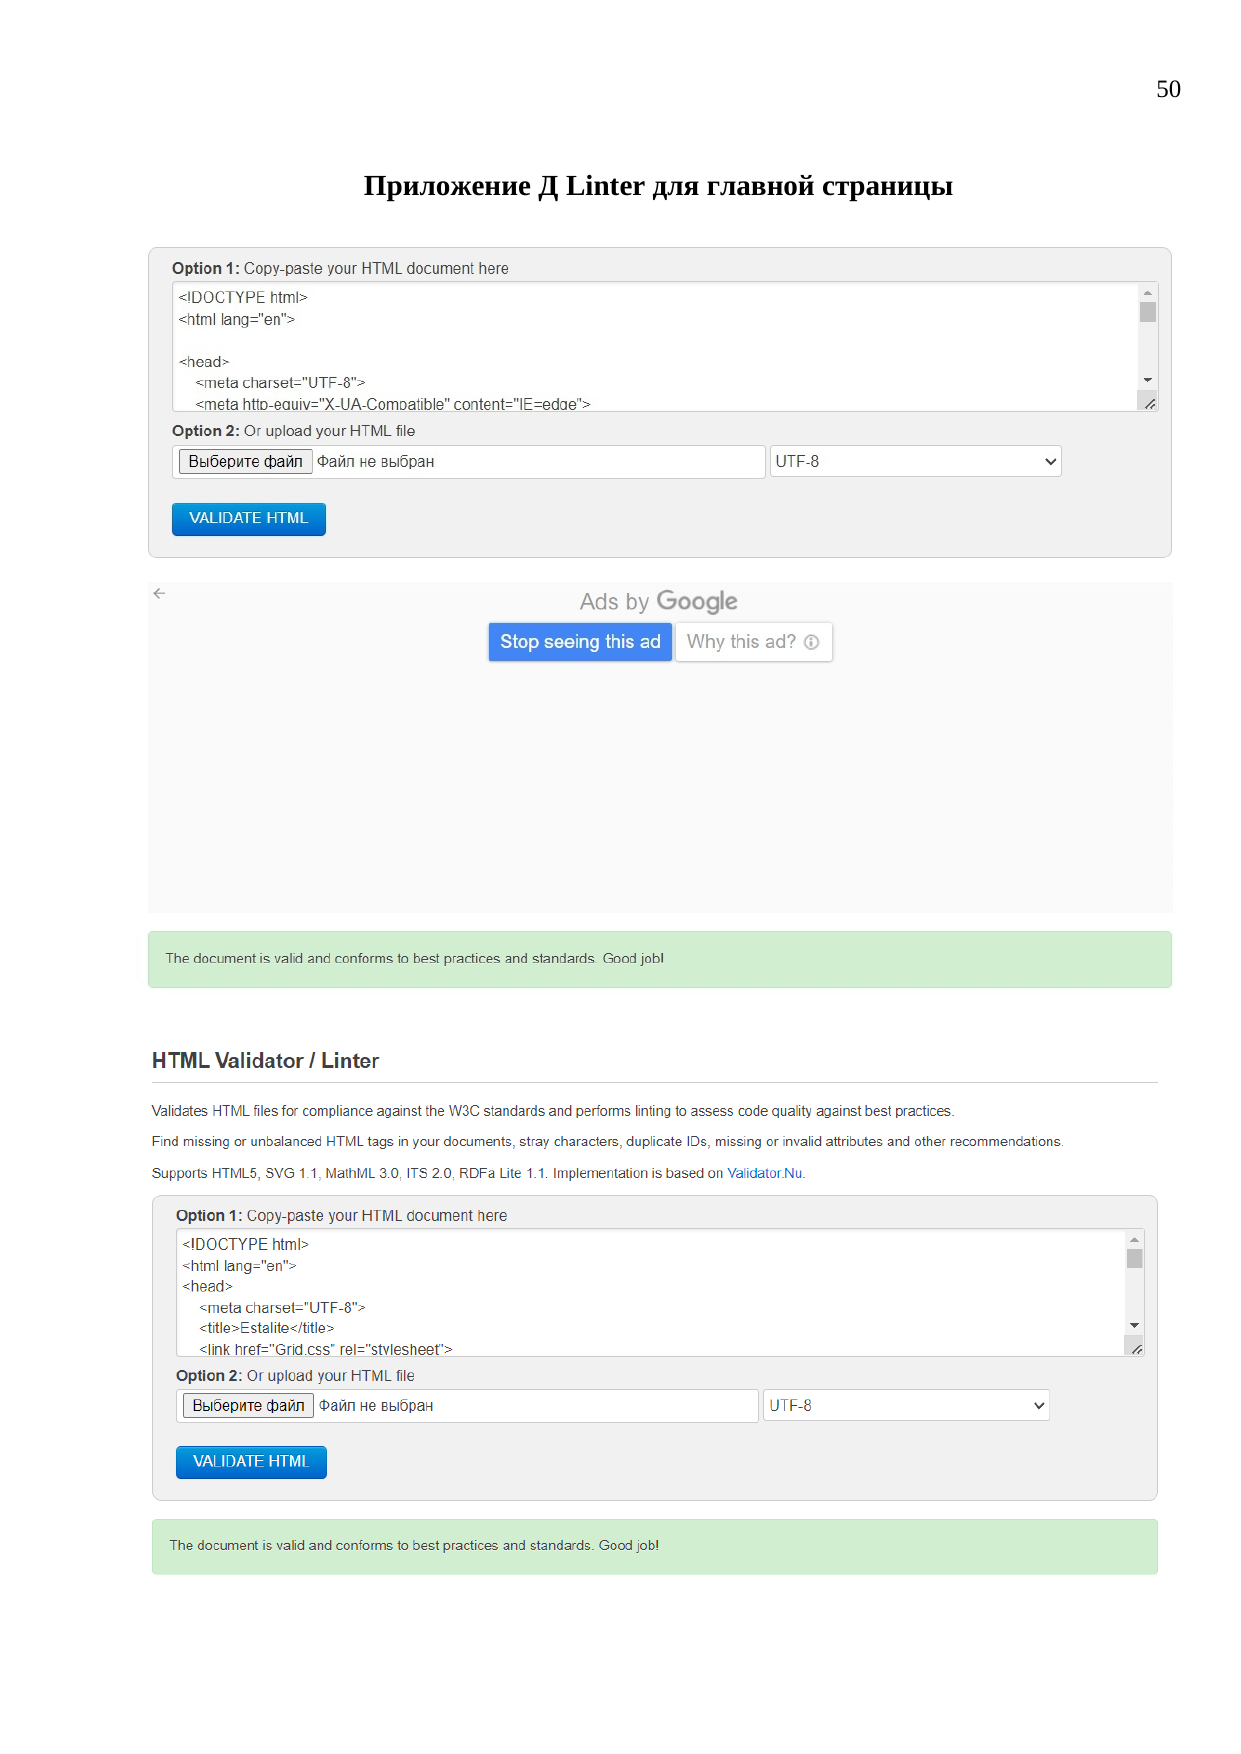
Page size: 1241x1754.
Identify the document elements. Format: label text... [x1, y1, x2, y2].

picture [135, 1037, 1182, 1601]
subtitle Приложение Д Linter для главной страницы [136, 168, 1181, 202]
picture [135, 239, 1180, 998]
